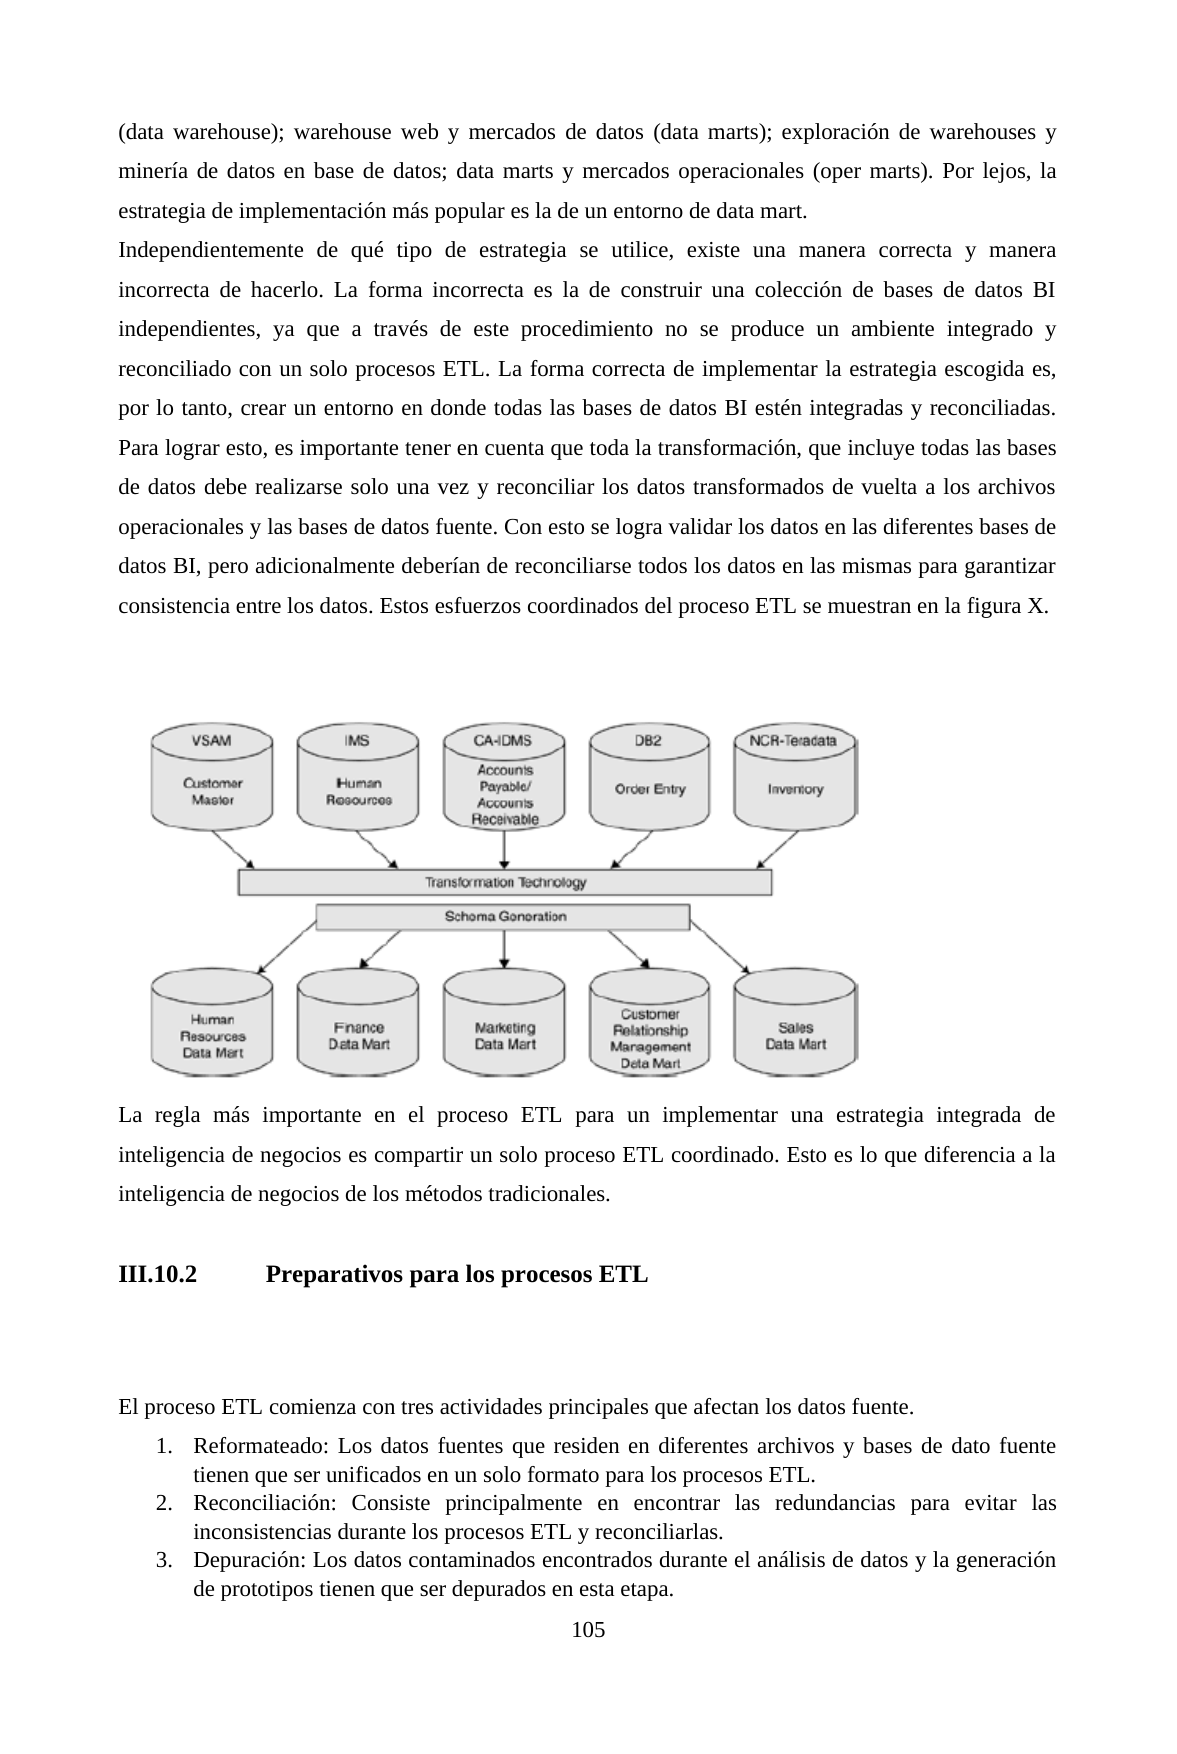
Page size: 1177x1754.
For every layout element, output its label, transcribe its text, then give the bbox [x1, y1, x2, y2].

text Independientemente de qué tipo de estrategia se utilice, existe una manera correcta y manera incorrecta de hacerlo. La forma incorrecta es la de construir una colección de bases de datos BI independientes, ya que a través de este procedimiento no se produce un ambiente integrado y reconciliado con un solo procesos ETL. La forma correcta de implementar la estrategia escogida es, por lo tanto, crear un entorno en donde todas las bases de datos BI estén integradas y reconciliadas. Para lograr esto, es importante tener en cuenta que toda la transformación, que incluye todas las bases de datos debe realizarse solo una vez y reconciliar los datos transformados de vuelta a los archivos operacionales y las bases de datos fuente. Con esto se logra validar los datos en las diferentes bases de datos BI, pero adicionalmente deberían de reconciliarse todos los datos en las mismas para garantizar consistencia entre los datos. Estos esfuerzos coordinados del proceso ETL se muestran en la figura X. [118, 237, 1058, 618]
list Depuración: Los datos contaminados encontrados durante el análisis de datos y la generación de prototipos tienen que ser depurados en esta etapa. [156, 1546, 1058, 1601]
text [118, 118, 1058, 223]
list Reconciliación: Consiste principalmente en encontrar las redundancias para evitar las inconsistencias durante los procesos ETL y reconciliarlas. [156, 1489, 1058, 1544]
subtitle Preparativos para los procesos ETL [118, 1259, 1058, 1288]
list Reformateado: Los datos fuentes que residen en diferentes archivos y bases de dato fuente tienen que ser unificados en un solo formato para los procesos ETL. [156, 1433, 1058, 1487]
text El proceso ETL comienza con tres actividades principales que afectan los datos fuente. [118, 1393, 1058, 1419]
text La regla más importante en el proceso ETL para un implementar una estrategia integrada de inteligencia de negocios es compartir un solo proceso ETL coordinado. Esto es lo que diferencia a la inteligencia de negocios de los métodos tradicionales. [118, 1102, 1058, 1207]
